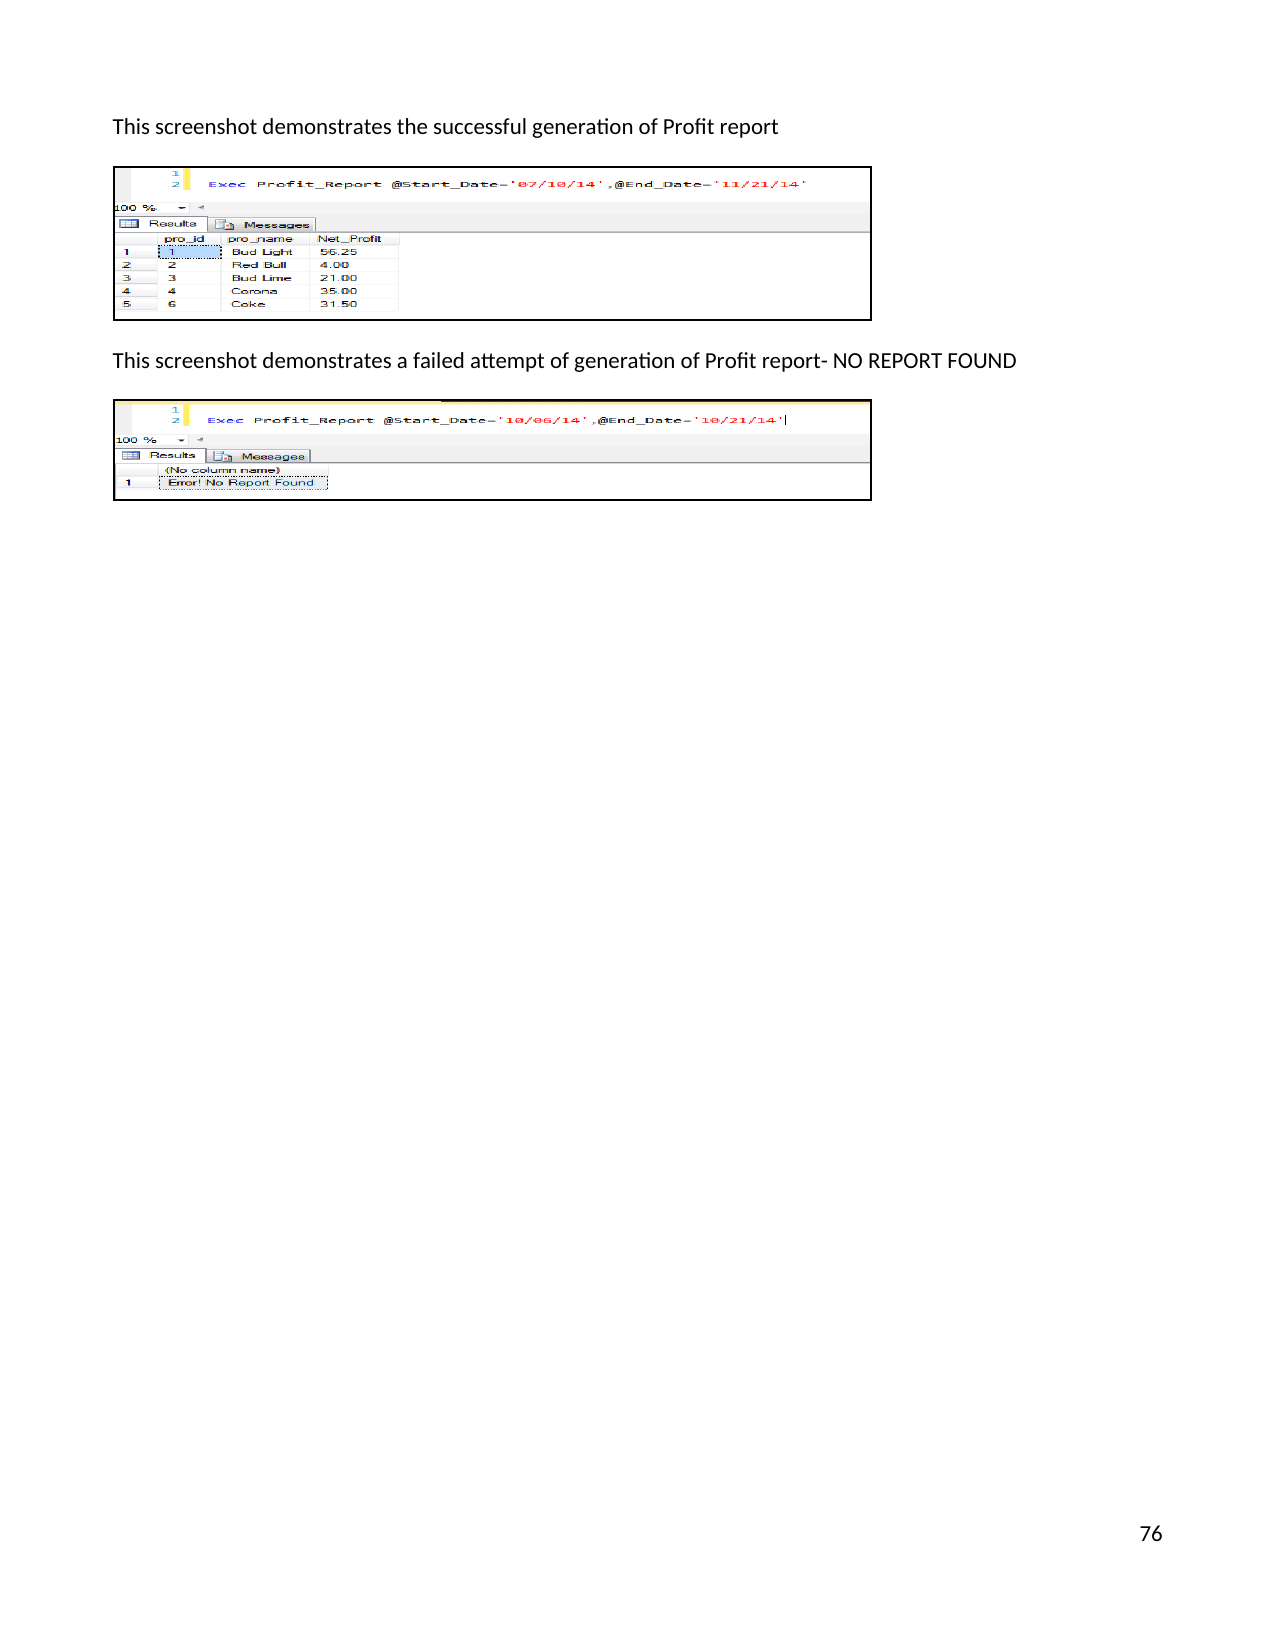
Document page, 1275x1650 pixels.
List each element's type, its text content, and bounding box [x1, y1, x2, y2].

picture [115, 401, 870, 499]
text This screenshot demonstrates the successful generation of Profit report [112, 112, 1162, 141]
picture [115, 168, 870, 319]
text This screenshot demonstrates a failed attempt of generation of Profit report- NO REPORT FOUND [112, 346, 1162, 374]
